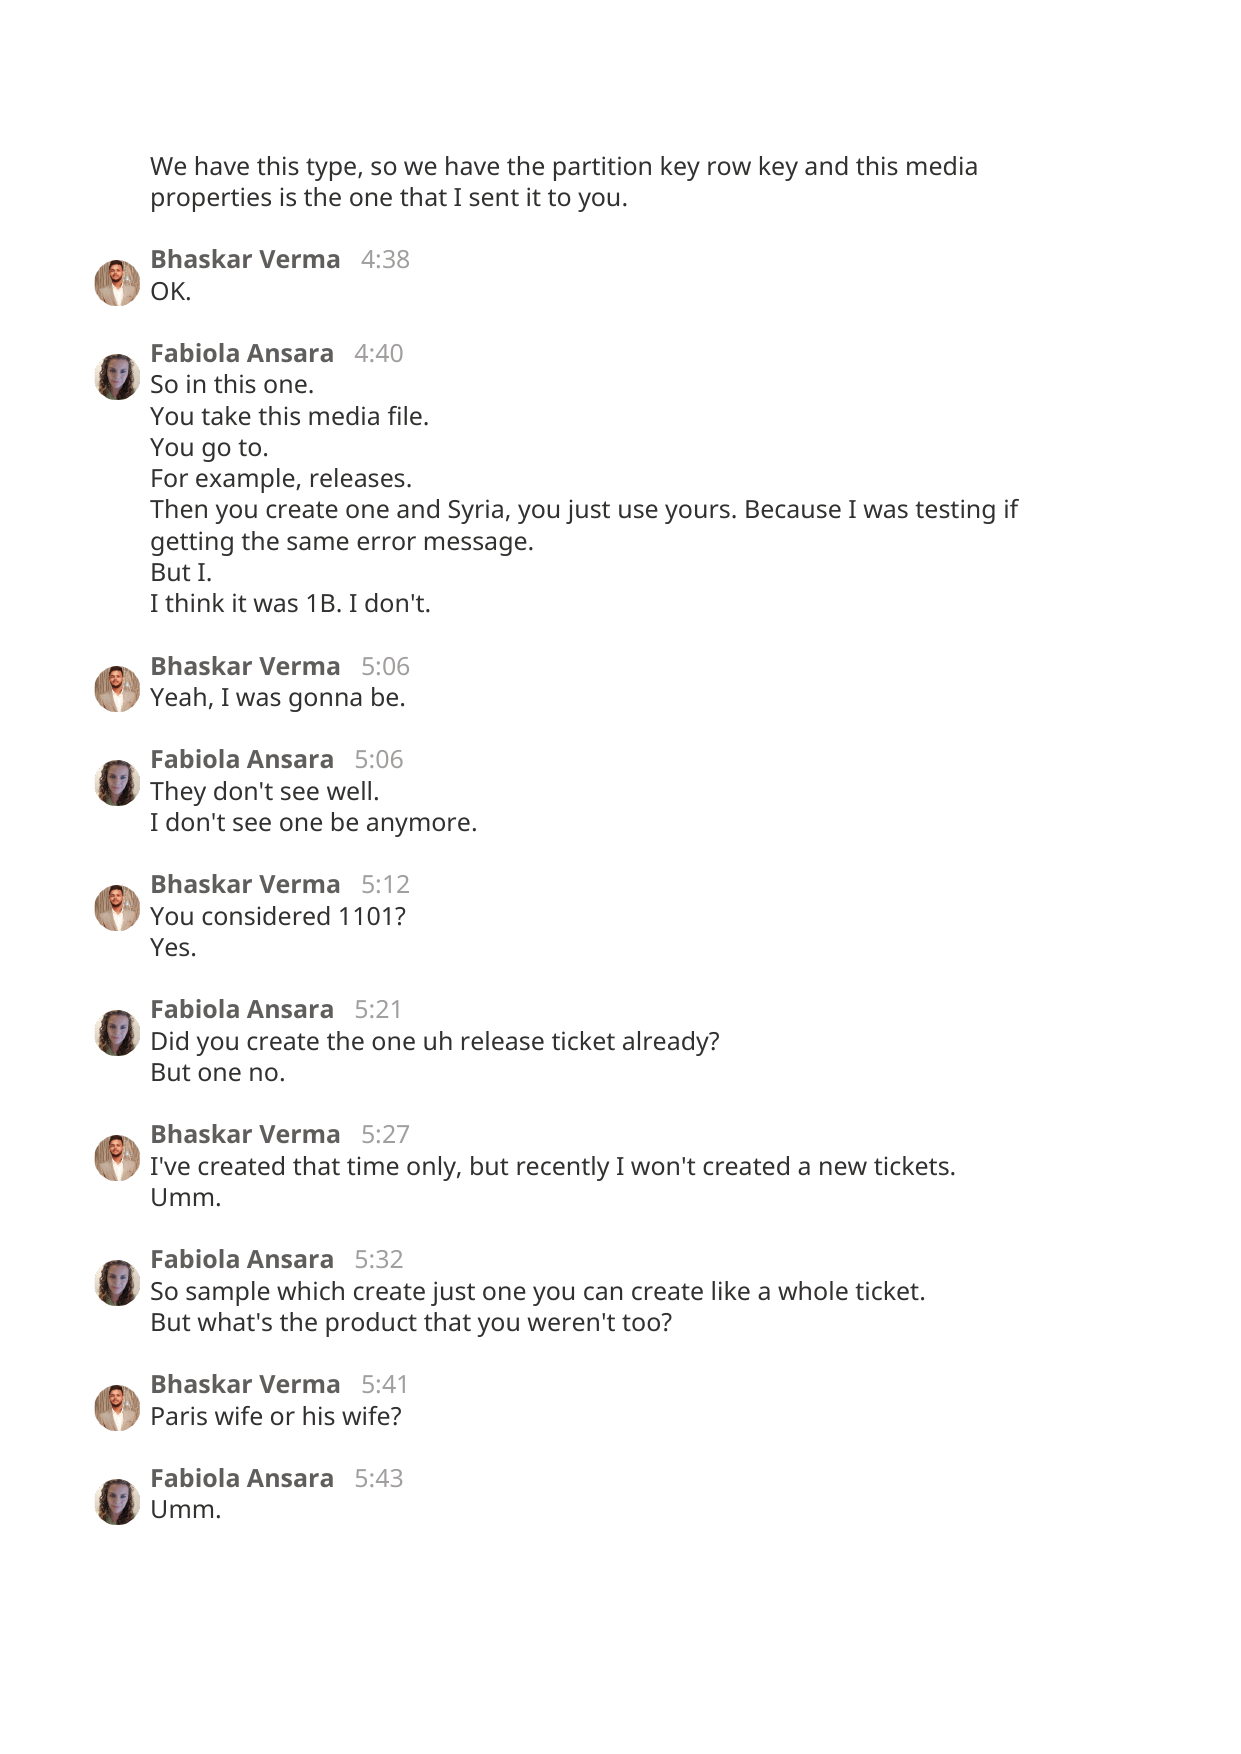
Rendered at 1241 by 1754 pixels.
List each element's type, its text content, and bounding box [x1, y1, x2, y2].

picture [94, 666, 140, 712]
picture [94, 1135, 140, 1181]
picture [94, 354, 140, 400]
picture [94, 760, 140, 806]
text Bhaskar Verma 5:12 You considered 1101? Yes. [150, 837, 1090, 962]
text Bhaskar Verma 4:38 OK. [150, 212, 1090, 306]
picture [94, 1479, 140, 1525]
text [150, 150, 1090, 212]
picture [94, 1385, 140, 1431]
text Fabiola Ansara 5:43 Umm. [150, 1431, 1090, 1525]
text Fabiola Ansara 4:40 So in this one. You take this media file. You go to. For example, releases. Then you create one and Syria, you just use yours. Because I was testing if getting the same error message. But I. I think it was 1B. I don't. [150, 306, 1090, 619]
text Bhaskar Verma 5:27 I've created that time only, but recently I won't created a new tickets. Umm. [150, 1087, 1090, 1212]
picture [94, 885, 140, 931]
picture [94, 1010, 140, 1056]
text Bhaskar Verma 5:41 Paris wife or his wife? [150, 1337, 1090, 1431]
text Fabiola Ansara 5:21 Did you create the one uh release ticket already? But one no. [150, 962, 1090, 1087]
text Fabiola Ansara 5:32 So sample which create just one you can create like a whole ticket. But what's the product that you weren't too? [150, 1212, 1090, 1337]
text Fabiola Ansara 5:06 They don't see well. I don't see one be anymore. [150, 712, 1090, 837]
picture [94, 1260, 140, 1306]
picture [94, 260, 140, 306]
text Bhaskar Verma 5:06 Yeah, I was gonna be. [150, 619, 1090, 712]
